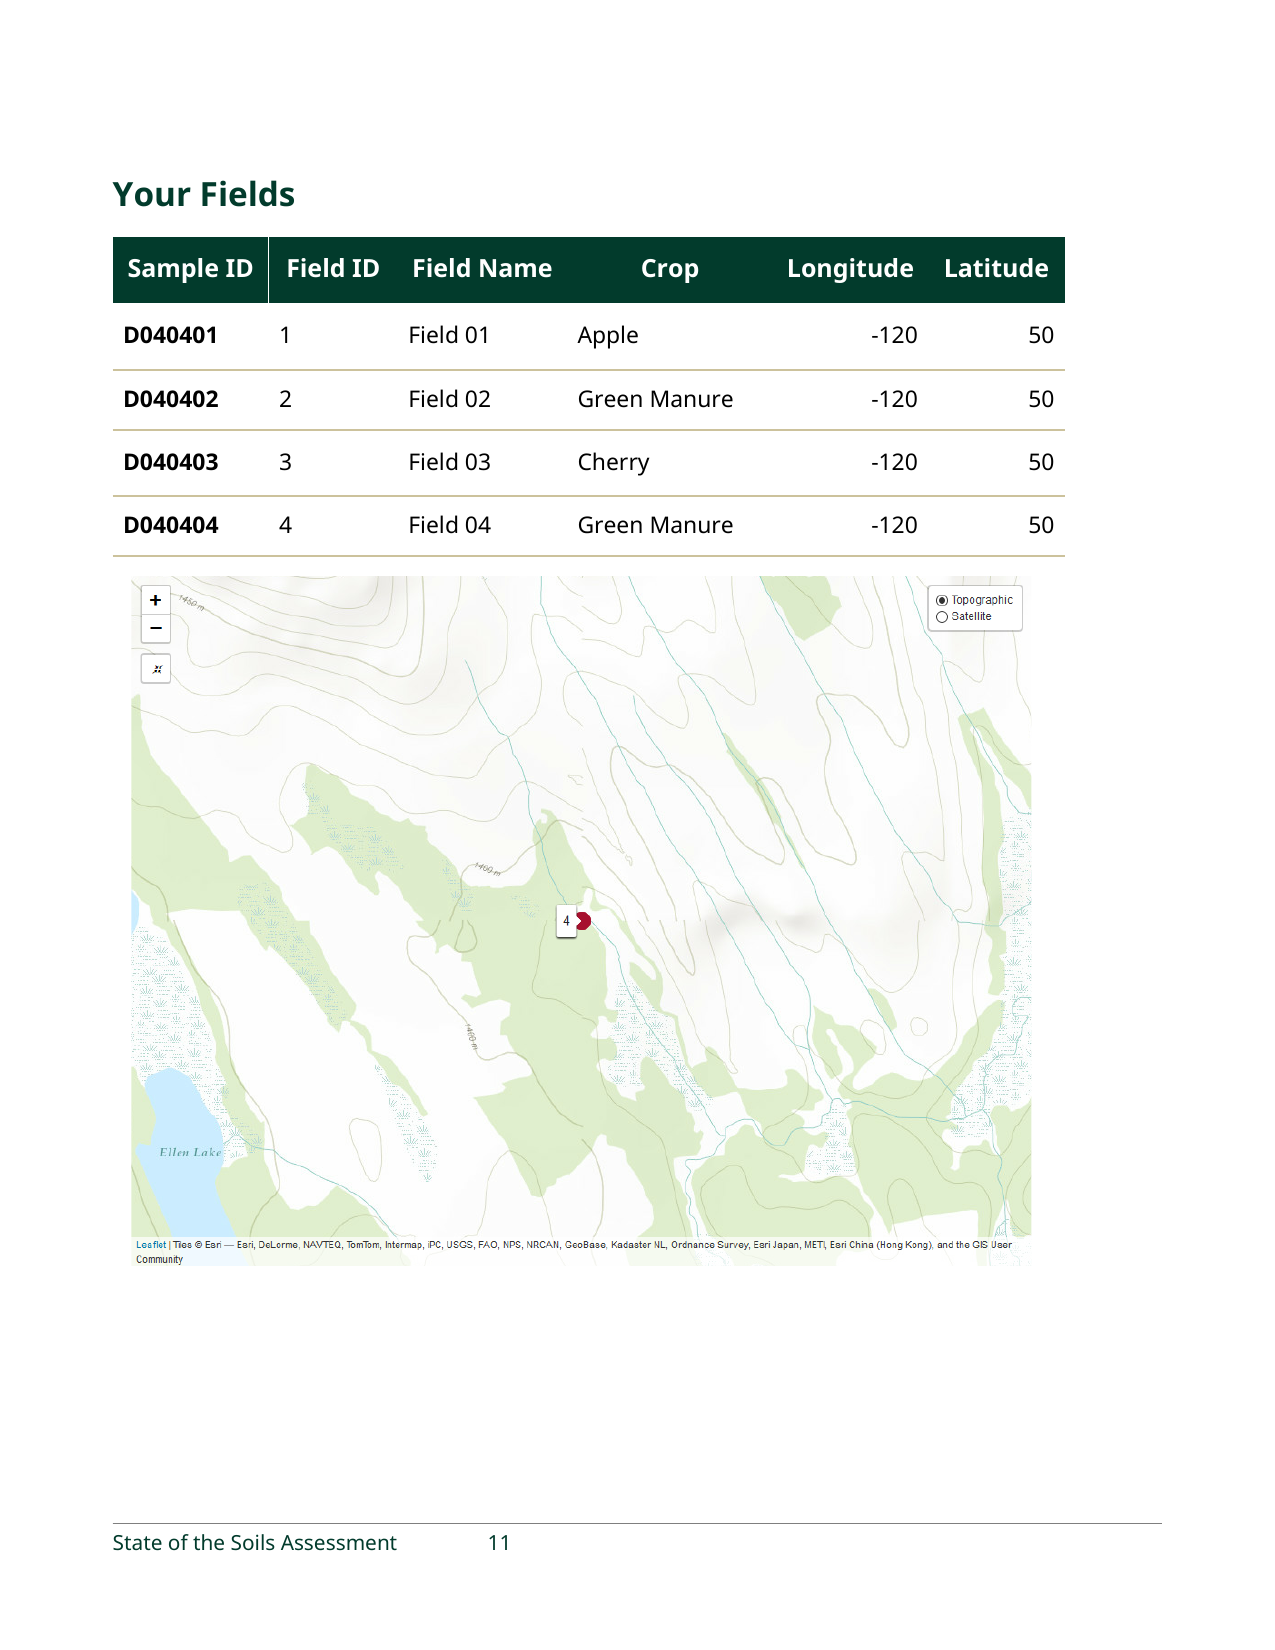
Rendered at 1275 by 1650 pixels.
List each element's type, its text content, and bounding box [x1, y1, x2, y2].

table_cell -120 [773, 303, 928, 369]
table_cell 2 [269, 371, 398, 429]
table_header Field Name [398, 237, 567, 303]
table_cell -120 [773, 497, 928, 555]
table_cell D040401 [113, 303, 268, 369]
table_header Crop [567, 237, 773, 303]
picture [131, 576, 1032, 1266]
table_cell Field 01 [398, 303, 567, 369]
table_cell 50 [928, 497, 1065, 555]
table_header Latitude [928, 237, 1065, 303]
table_cell Cherry [567, 431, 773, 495]
table_cell D040404 [113, 497, 268, 555]
table_cell -120 [773, 371, 928, 429]
table_header Longitude [773, 237, 928, 303]
subtitle Your Fields [112, 171, 1162, 216]
table_cell 1 [269, 303, 398, 369]
table_cell Apple [567, 303, 773, 369]
table_cell 50 [928, 371, 1065, 429]
table_cell Field 02 [398, 371, 567, 429]
table_cell D040403 [113, 431, 268, 495]
table_cell 50 [928, 303, 1065, 369]
table_cell Field 03 [398, 431, 567, 495]
table_header Field ID [269, 237, 398, 303]
table_cell Green Manure [567, 371, 773, 429]
table_cell 50 [928, 431, 1065, 495]
table_cell 3 [269, 431, 398, 495]
table_cell Field 04 [398, 497, 567, 555]
table_cell -120 [773, 431, 928, 495]
table_cell D040402 [113, 371, 268, 429]
table_cell 4 [269, 497, 398, 555]
table_cell Green Manure [567, 497, 773, 555]
table_header Sample ID [113, 237, 268, 303]
